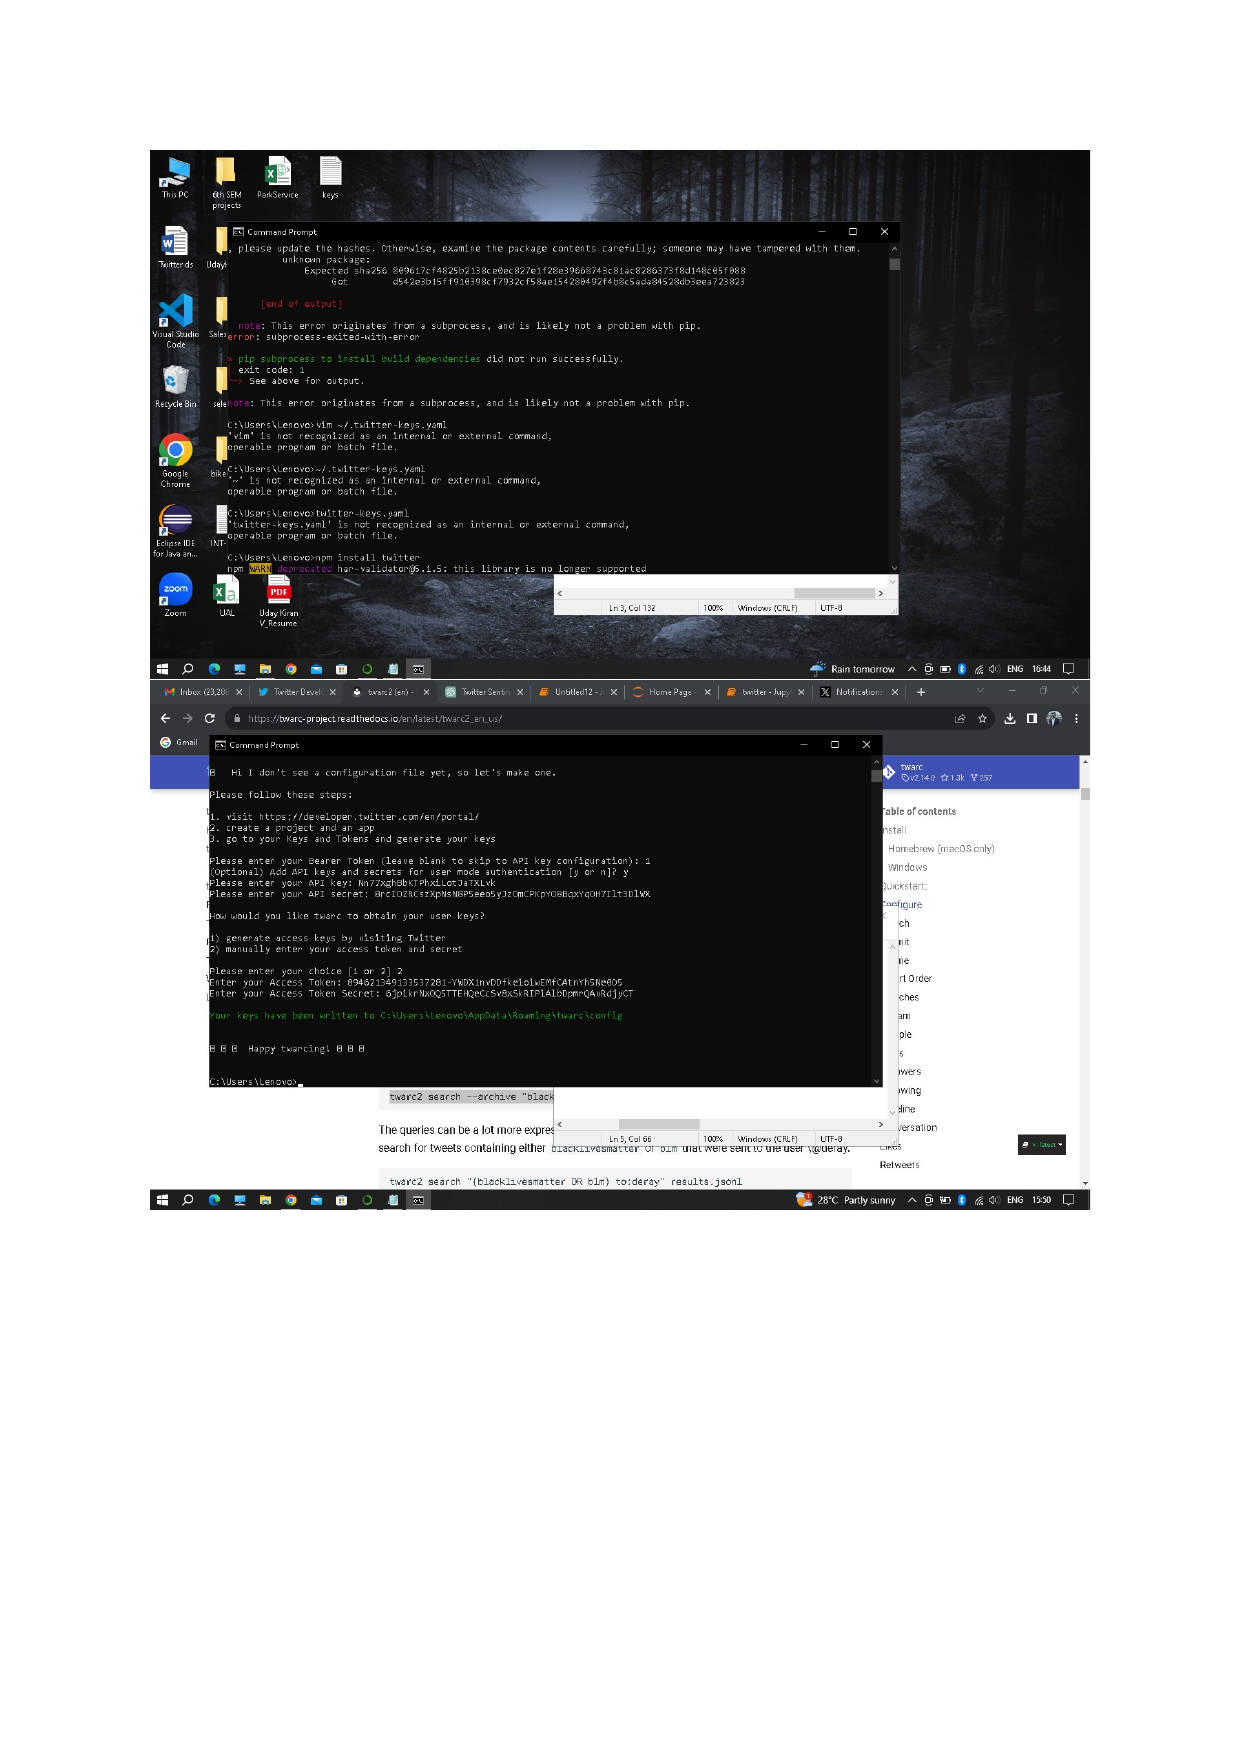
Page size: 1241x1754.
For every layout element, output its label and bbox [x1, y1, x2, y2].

picture [150, 150, 1091, 679]
picture [150, 680, 1091, 1210]
